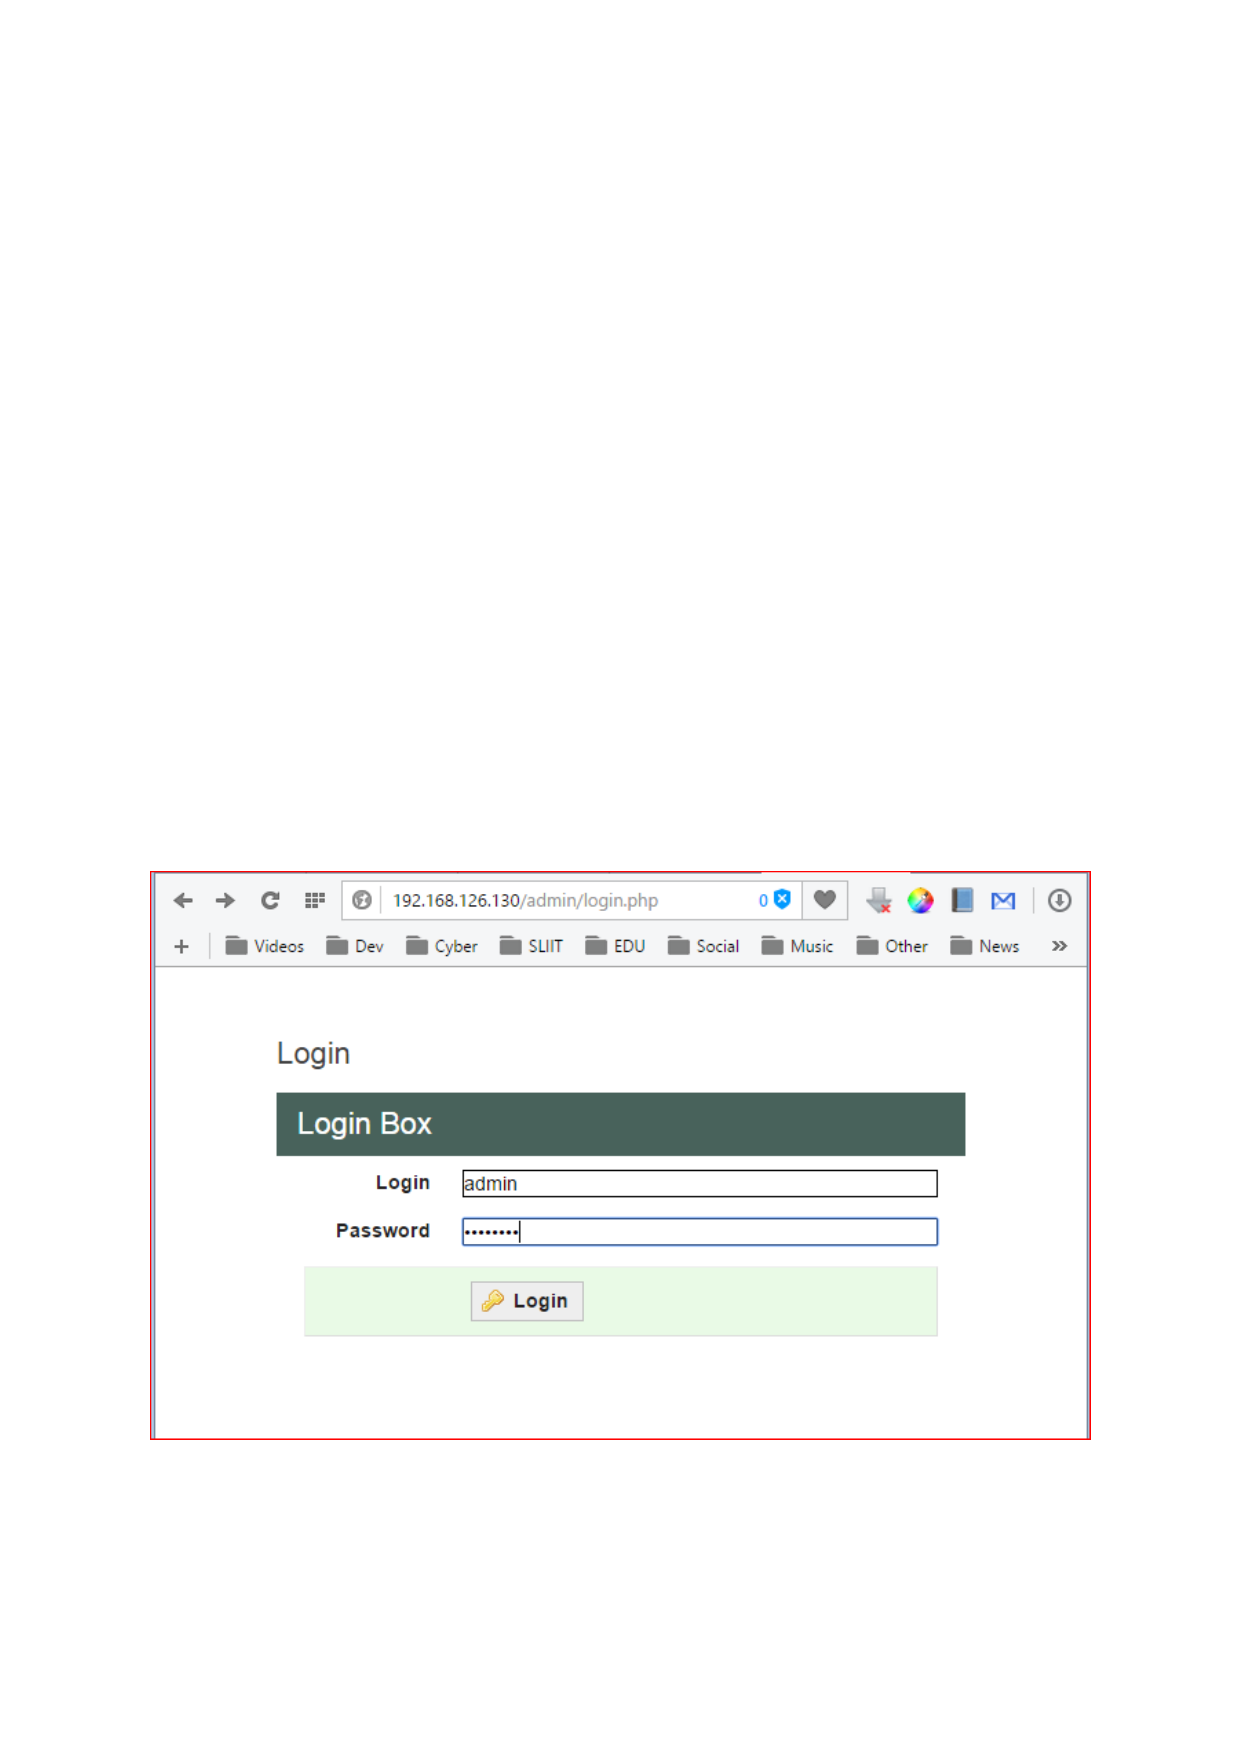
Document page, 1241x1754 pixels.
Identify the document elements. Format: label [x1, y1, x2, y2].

picture [150, 871, 1091, 1440]
